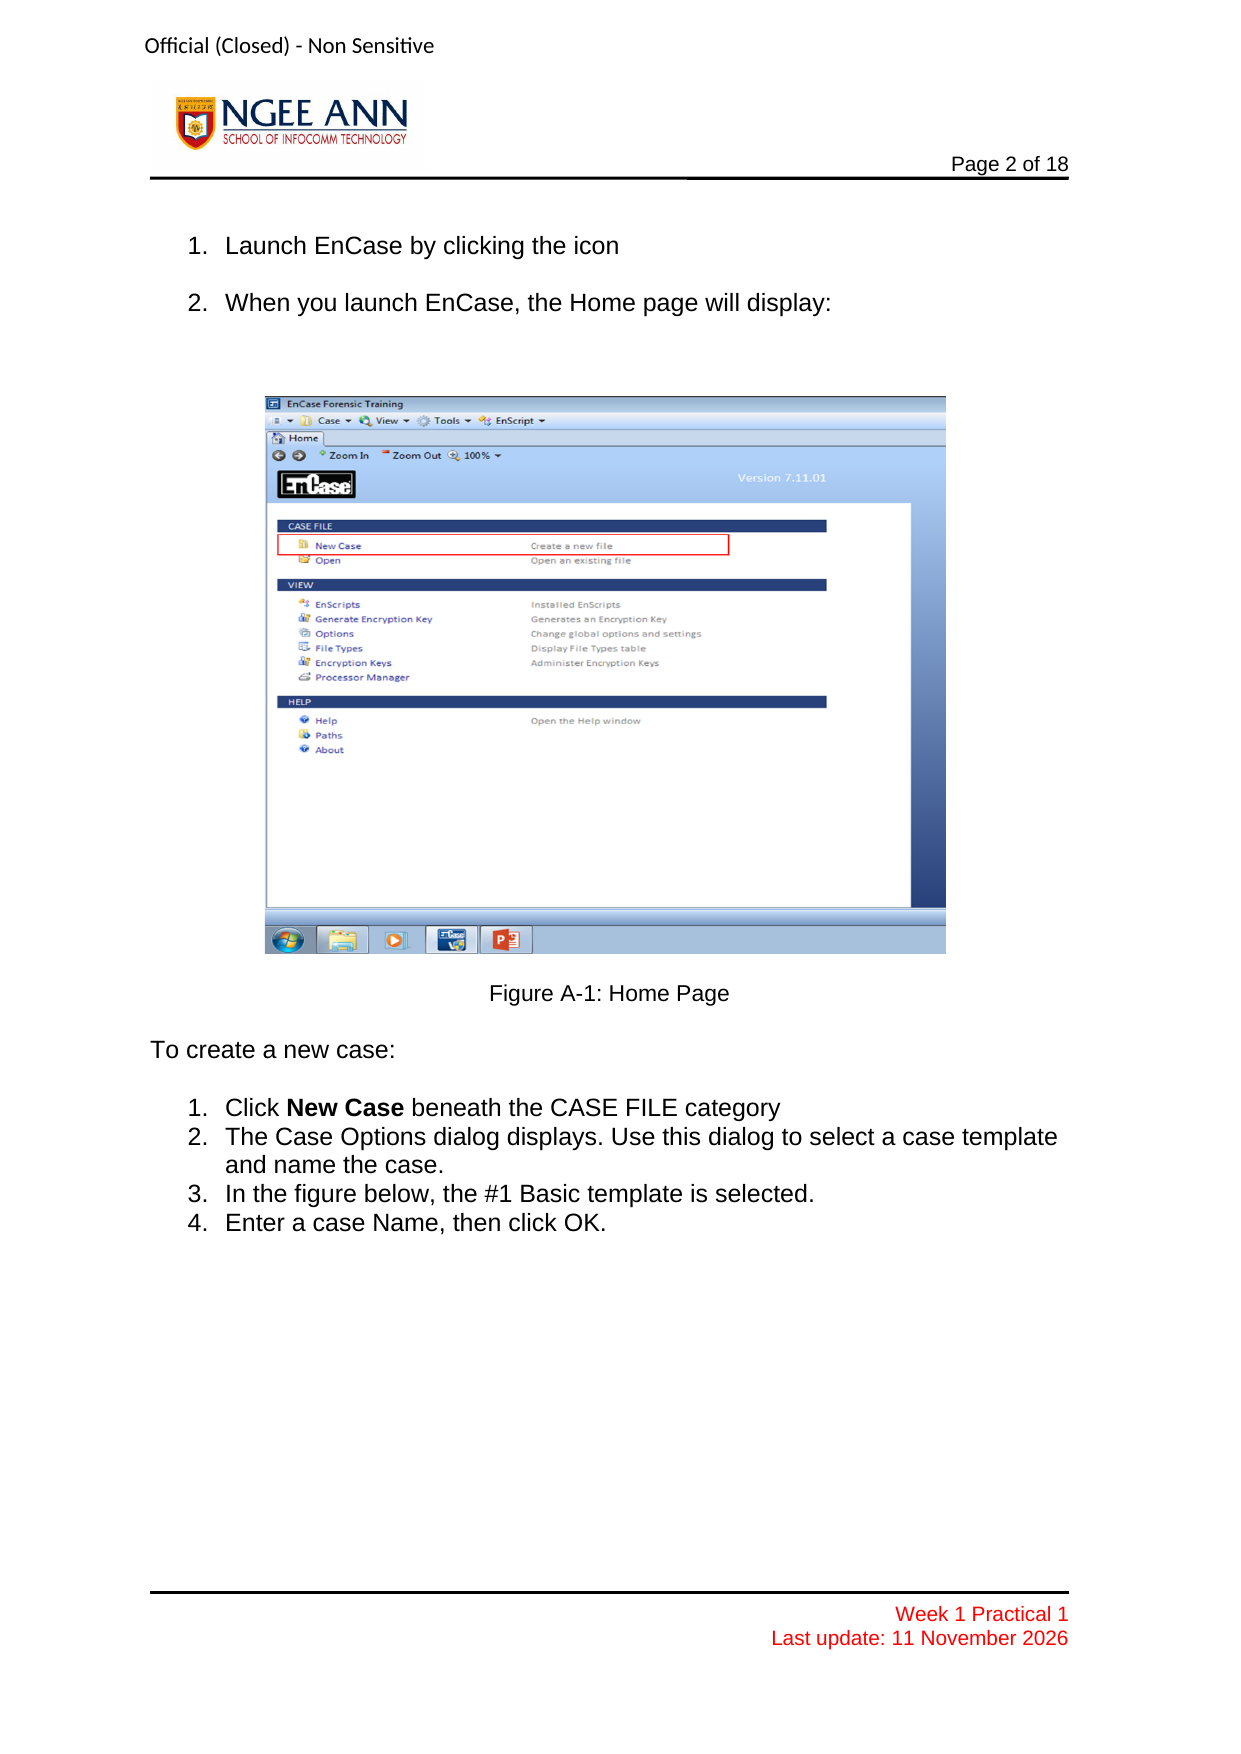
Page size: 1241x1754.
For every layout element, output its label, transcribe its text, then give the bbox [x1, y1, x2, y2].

list The Case Options dialog displays. Use this dialog to select a case template and name the case. [187, 1121, 1068, 1179]
text To create a new case: [150, 1035, 1068, 1064]
picture [264, 396, 946, 954]
list When you launch EnCase, the Home page will display: [187, 288, 1068, 317]
list Launch EnCase by clicking the icon [187, 231, 1068, 260]
list In the figure below, the #1 Basic template is selected. [187, 1179, 1068, 1208]
text Figure A-1: Home Page [150, 980, 1068, 1006]
picture [150, 75, 432, 172]
list Enter a case Name, then click OK. [187, 1208, 1068, 1236]
list Click New Case beneath the CASE FILE category [187, 1093, 1068, 1121]
